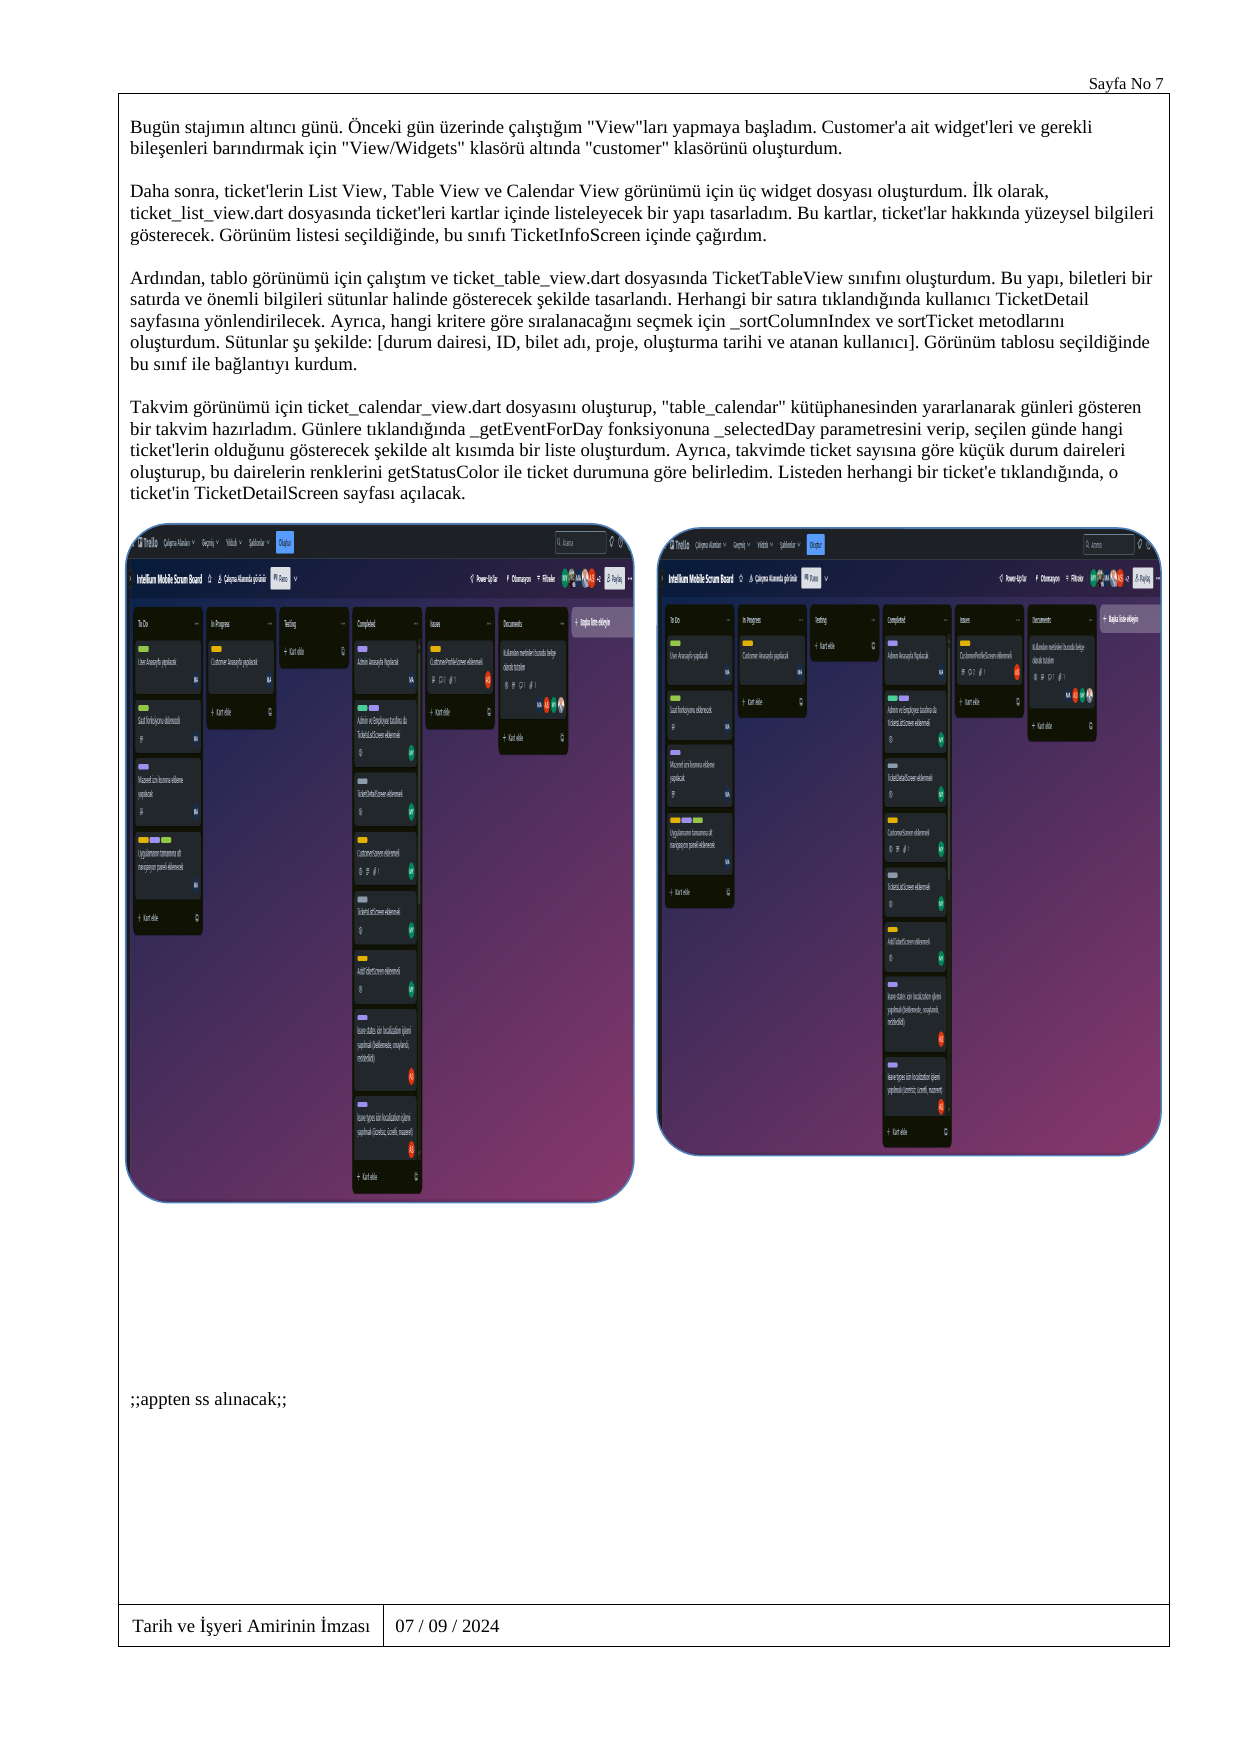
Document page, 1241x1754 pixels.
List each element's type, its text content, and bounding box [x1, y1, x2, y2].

text Sayfa No 7 [118, 74, 1163, 93]
table_cell 07 / 09 / 2024 [384, 1605, 1169, 1646]
table_header Bugün stajımın altıncı günü. Önceki gün üzerinde çalıştığım "View"ları yapmaya başladım. Customer'a ait widget'leri ve gerekli bileşenleri barındırmak için "View/Widgets" klasörü altında "customer" klasörünü oluşturdum. Daha sonra, ticket'lerin List View, Table View ve Calendar View görünümü için üç widget dosyası oluşturdum. İlk olarak, ticket_list_view.dart dosyasında ticket'leri kartlar içinde listeleyecek bir yapı tasarladım. Bu kartlar, ticket'lar hakkında yüzeysel bilgileri gösterecek. Görünüm listesi seçildiğinde, bu sınıfı TicketInfoScreen içinde çağırdım. Ardından, tablo görünümü için çalıştım ve ticket_table_view.dart dosyasında TicketTableView sınıfını oluşturdum. Bu yapı, biletleri bir satırda ve önemli bilgileri sütunlar halinde gösterecek şekilde tasarlandı. Herhangi bir satıra tıklandığında kullanıcı TicketDetail sayfasına yönlendirilecek. Ayrıca, hangi kritere göre sıralanacağını seçmek için _sortColumnIndex ve sortTicket metodlarını oluşturdum. Sütunlar şu şekilde: [durum dairesi, ID, bilet adı, proje, oluşturma tarihi ve atanan kullanıcı]. Görünüm tablosu seçildiğinde bu sınıf ile bağlantıyı kurdum. Takvim görünümü için ticket_calendar_view.dart dosyasını oluşturup, "table_calendar" kütüphanesinden yararlanarak günleri gösteren bir takvim hazırladım. Günlere tıklandığında _getEventForDay fonksiyonuna _selectedDay parametresini verip, seçilen günde hangi ticket'lerin olduğunu gösterecek şekilde alt kısımda bir liste oluşturdum. Ayrıca, takvimde ticket sayısına göre küçük durum daireleri oluşturup, bu dairelerin renklerini getStatusColor ile ticket durumuna göre belirledim. Listeden herhangi bir ticket'e tıklandığında, o ticket'in TicketDetailScreen sayfası açılacak. ;;appten ss alınacak;; [119, 94, 1169, 1603]
table_cell Tarih ve İşyeri Amirinin İmzası [119, 1605, 383, 1646]
